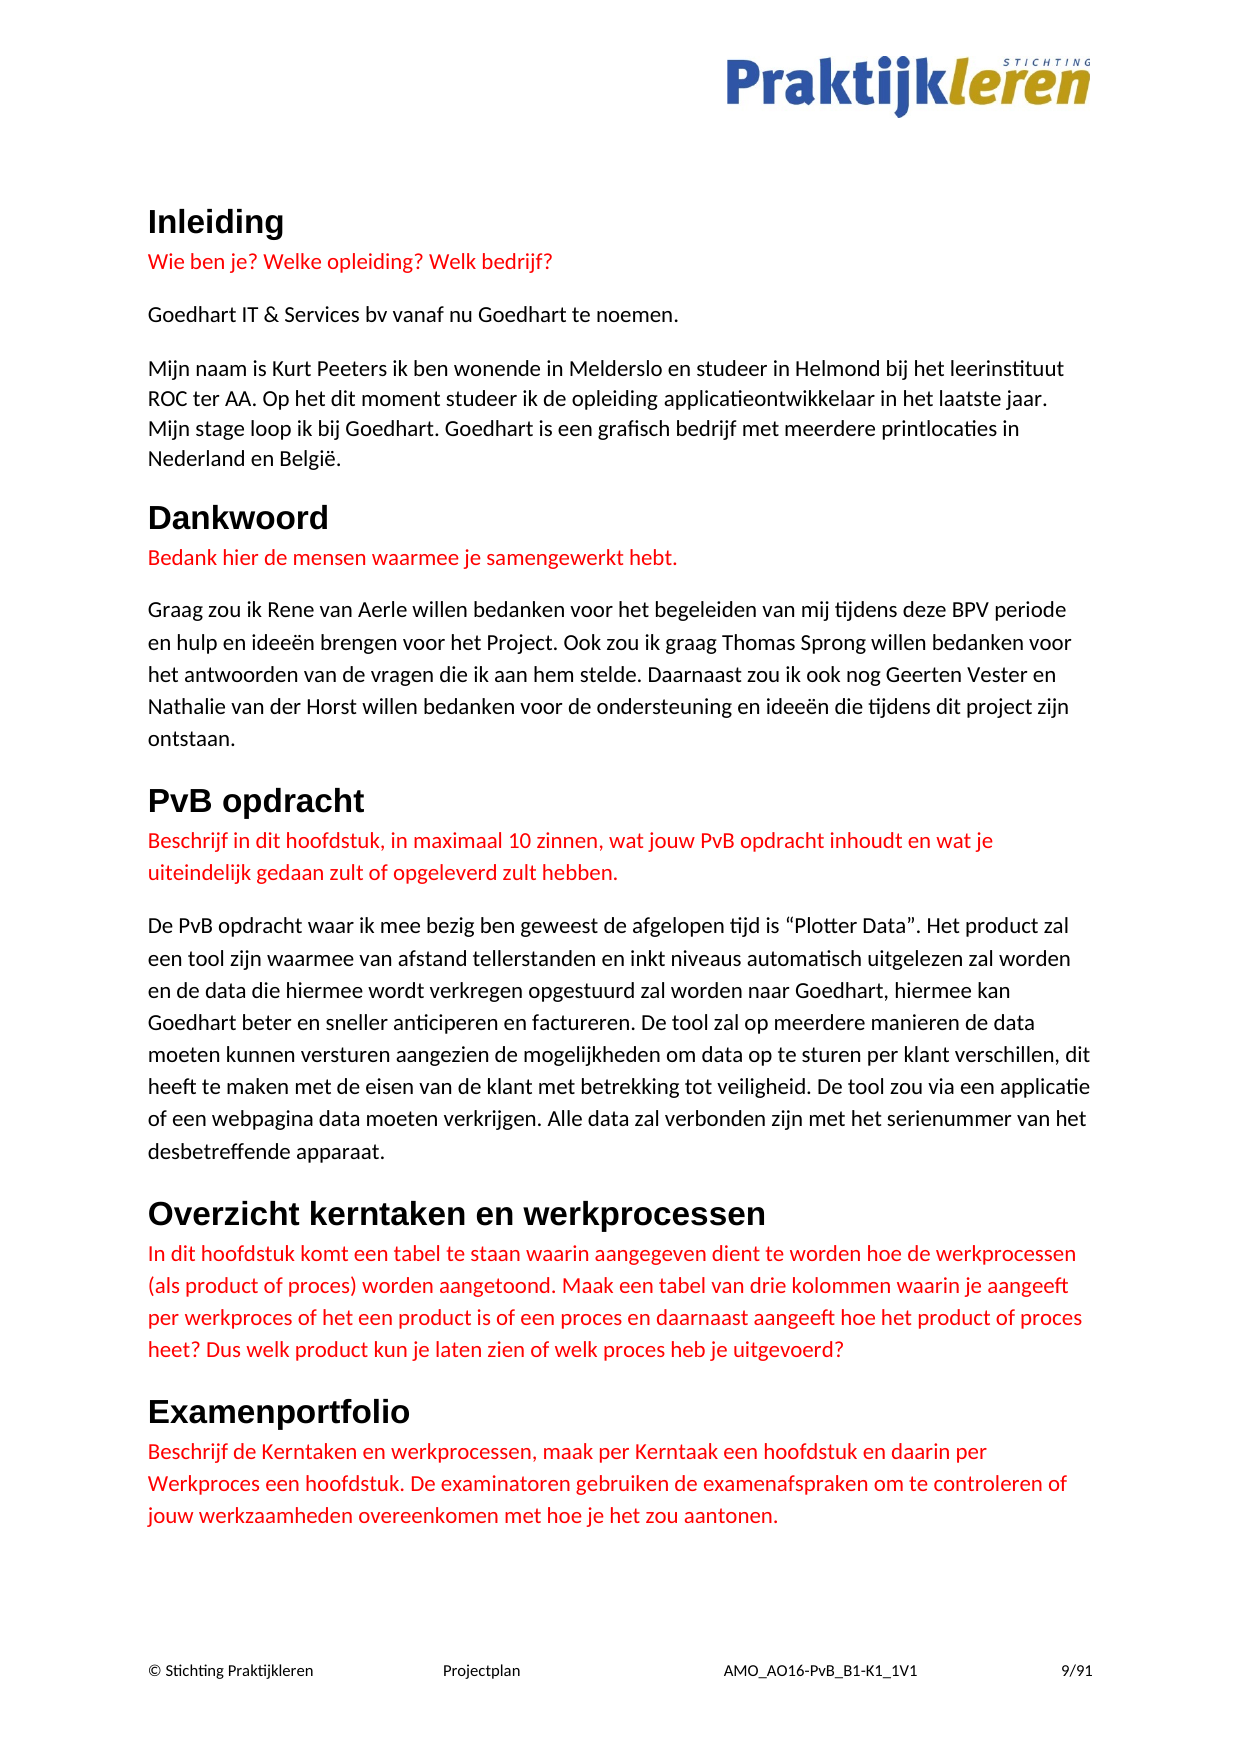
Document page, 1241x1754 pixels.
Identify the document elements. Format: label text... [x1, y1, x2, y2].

text In dit hoofdstuk komt een tabel te staan waarin aangegeven dient te worden hoe de werkprocessen (als product of proces) worden aangetoond. Maak een tabel van drie kolommen waarin je aangeeft per werkproces of het een product is of een proces en daarnaast aangeeft hoe het product of proces heet? Dus welk product kun je laten zien of welk proces heb je uitgevoerd? [148, 1239, 1093, 1363]
subtitle Dankwoord [148, 498, 1093, 536]
text Beschrijf in dit hoofdstuk, in maximaal 10 zinnen, wat jouw PvB opdracht inhoudt en wat je uiteindelijk gedaan zult of opgeleverd zult hebben. [148, 826, 1093, 886]
subtitle Inleiding [148, 202, 1093, 241]
text De PvB opdracht waar ik mee bezig ben geweest de afgelopen tijd is “Plotter Data”. Het product zal een tool zijn waarmee van afstand tellerstanden en inkt niveaus automatisch uitgelezen zal worden en de data die hiermee wordt verkregen opgestuurd zal worden naar Goedhart, hiermee kan Goedhart beter en sneller anticiperen en factureren. De tool zal op meerdere manieren de data moeten kunnen versturen aangezien de mogelijkheden om data op te sturen per klant verschillen, dit heeft te maken met de eisen van de klant met betrekking tot veiligheid. De tool zou via een applicatie of een webpagina data moeten verkrijgen. Alle data zal verbonden zijn met het serienummer van het desbetreffende apparaat. [148, 911, 1093, 1165]
text Graag zou ik Rene van Aerle willen bedanken voor het begeleiden van mij tijdens deze BPV periode en hulp en ideeën brengen voor het Project. Ook zou ik graag Thomas Sprong willen bedanken voor het antwoorden van de vragen die ik aan hem stelde. Daarnaast zou ik ook nog Geerten Vester en Nathalie van der Horst willen bedanken voor de ondersteuning en ideeën die tijdens dit project zijn ontstaan. [148, 596, 1093, 752]
picture [727, 56, 1090, 118]
text Beschrijf de Kerntaken en werkprocessen, maak per Kerntaak een hoofdstuk en daarin per Werkproces een hoofdstuk. De examinatoren gebruiken de examenafspraken om te controleren of jouw werkzaamheden overeenkomen met hoe je het zou aantonen. [148, 1437, 1093, 1529]
subtitle PvB opdracht [148, 782, 1093, 820]
text Goedhart IT & Services bv vanaf nu Goedhart te noemen. [148, 300, 1093, 328]
text Mijn naam is Kurt Peeters ik ben wonende in Melderslo en studeer in Helmond bij het leerinstituut ROC ter AA. Op het dit moment studeer ik de opleiding applicatieontwikkelaar in het laatste jaar. Mijn stage loop ik bij Goedhart. Goedhart is een grafisch bedrijf met meerdere printlocaties in Nederland en België. [148, 353, 1093, 473]
subtitle Examenportfolio [148, 1392, 1093, 1431]
text Bedank hier de mensen waarmee je samengewerkt hebt. [148, 543, 1093, 571]
text Wie ben je? Welke opleiding? Welk bedrijf? [148, 247, 1093, 275]
subtitle Overzicht kerntaken en werkprocessen [148, 1194, 1093, 1232]
